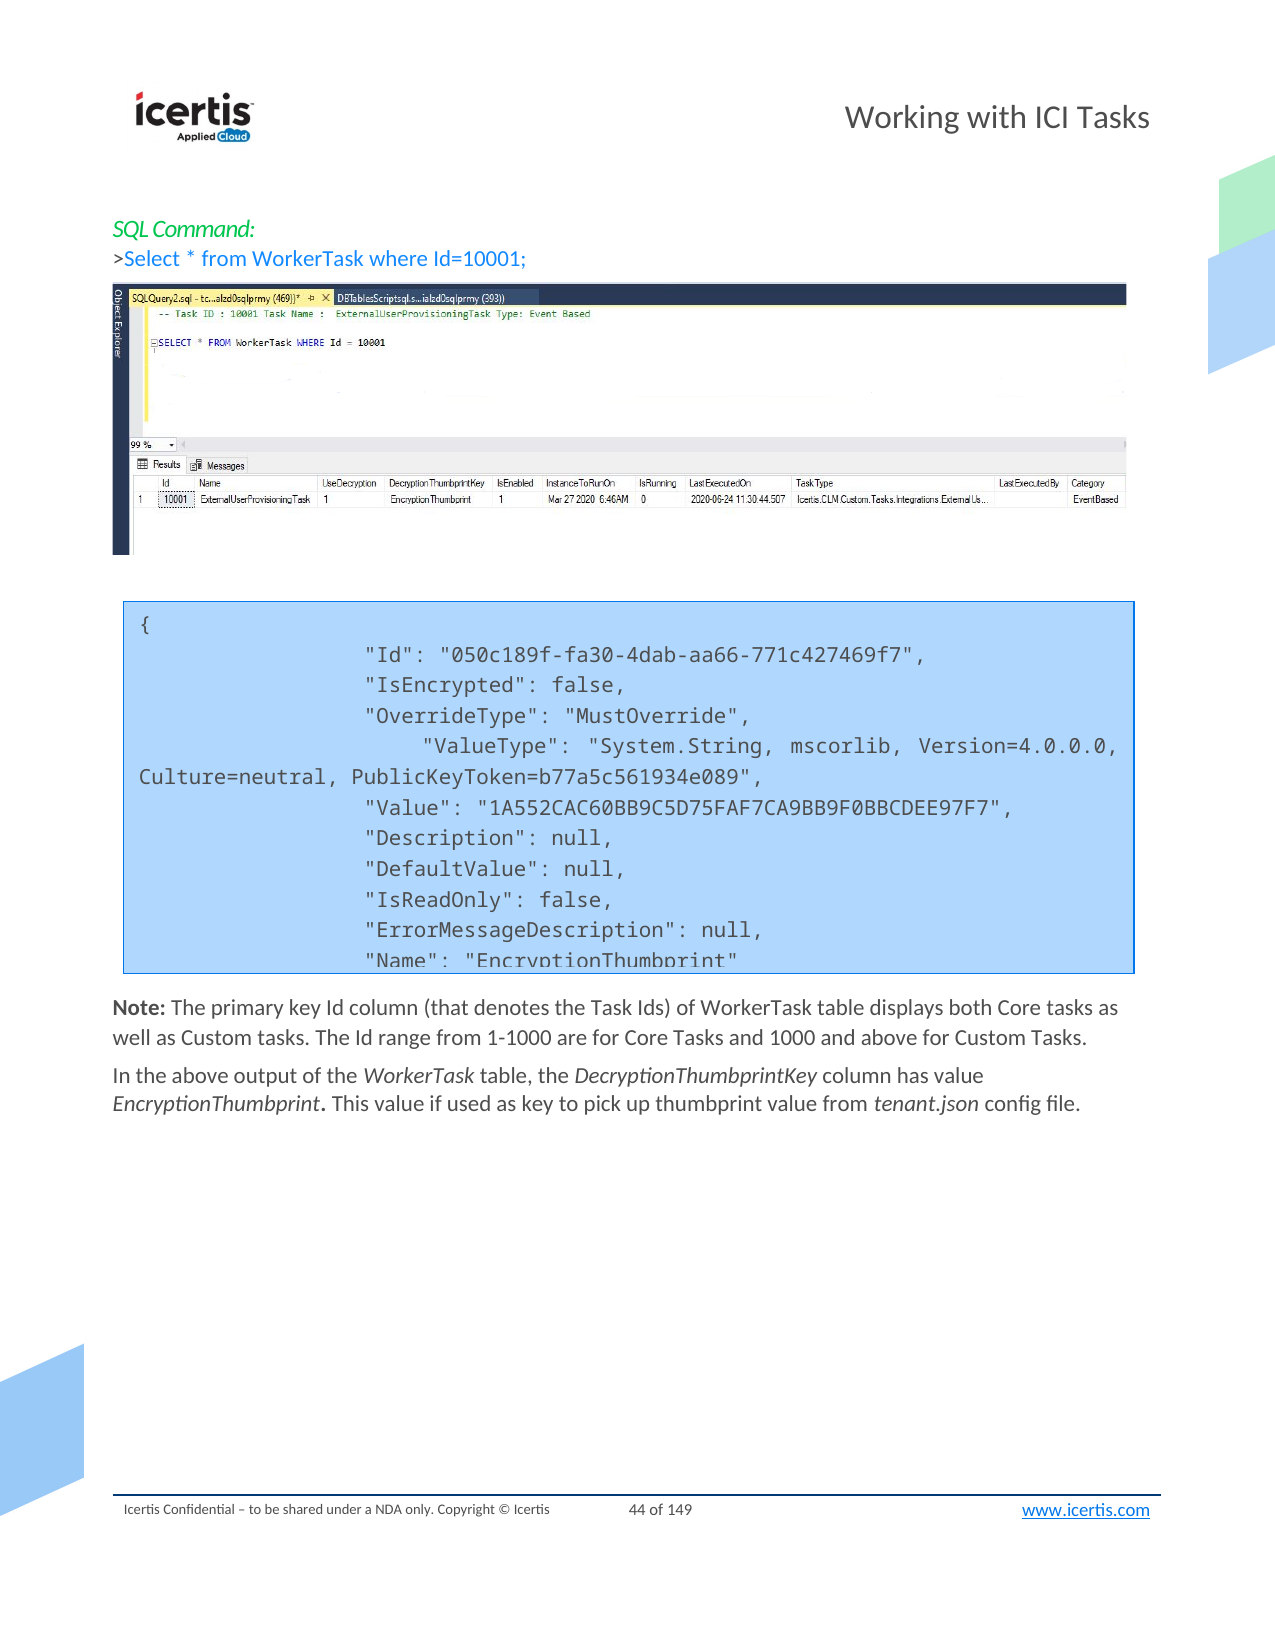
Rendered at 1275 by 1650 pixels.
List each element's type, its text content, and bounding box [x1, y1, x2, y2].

picture [0, 33, 1275, 1650]
title SQL Command: [112, 213, 1162, 244]
text Note: The primary key Id column (that denotes the Task Ids) of WorkerTask table displays both Core tasks as well as Custom tasks. The Id range from 1-1000 are for Core Tasks and 1000 and above for Custom Tasks. [112, 600, 1162, 1051]
text >Select * from WorkerTask where Id=10001; [112, 244, 1162, 272]
text In the above output of the WorkerTask table, the DecryptionThumbprintKey column has value EncryptionThumbprint. This value if used as key to pick up thumbprint value from tenant.json config file. [112, 1061, 1162, 1117]
